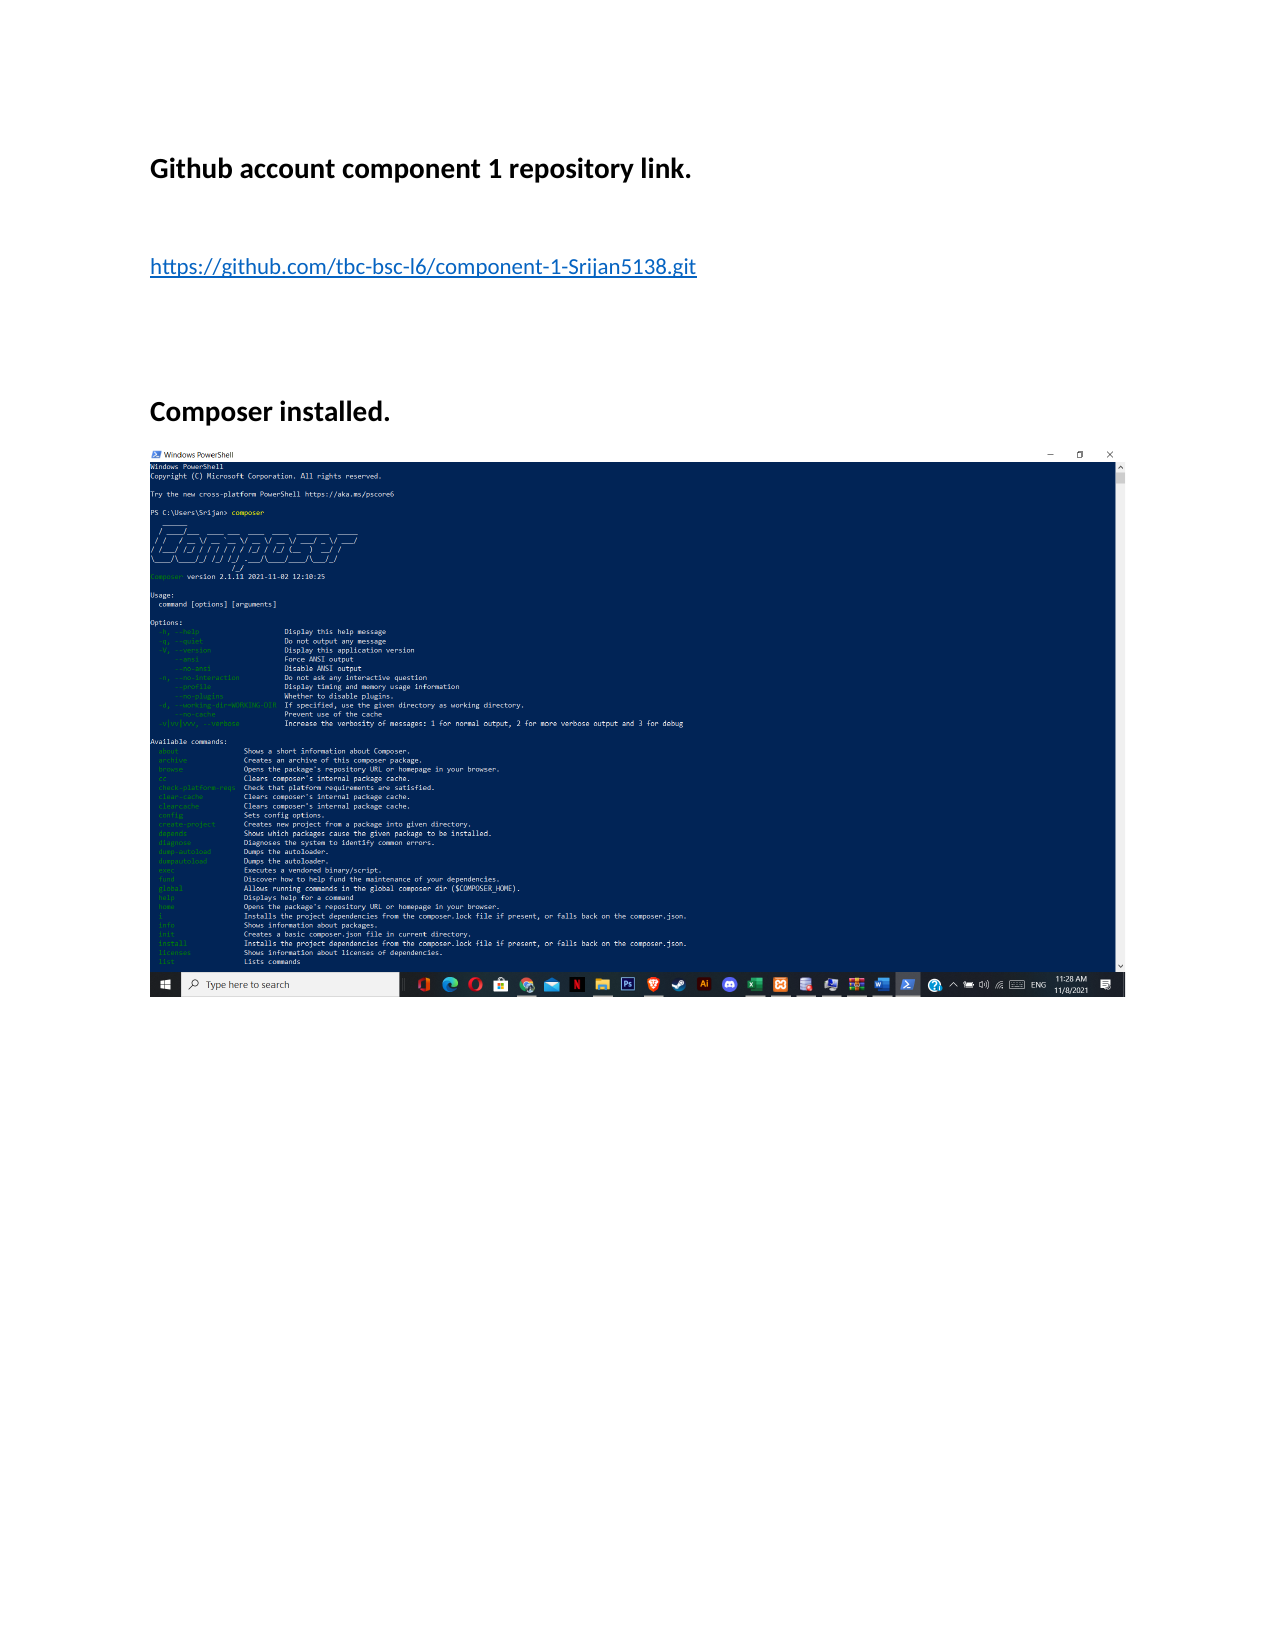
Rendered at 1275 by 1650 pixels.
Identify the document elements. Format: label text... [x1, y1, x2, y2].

picture [150, 447, 1125, 997]
text Github account component 1 repository link. [150, 150, 1125, 186]
text https://github.com/tbc-bsc-l6/component-1-Srijan5138.git [150, 252, 1125, 280]
text Composer installed. [150, 393, 1125, 428]
